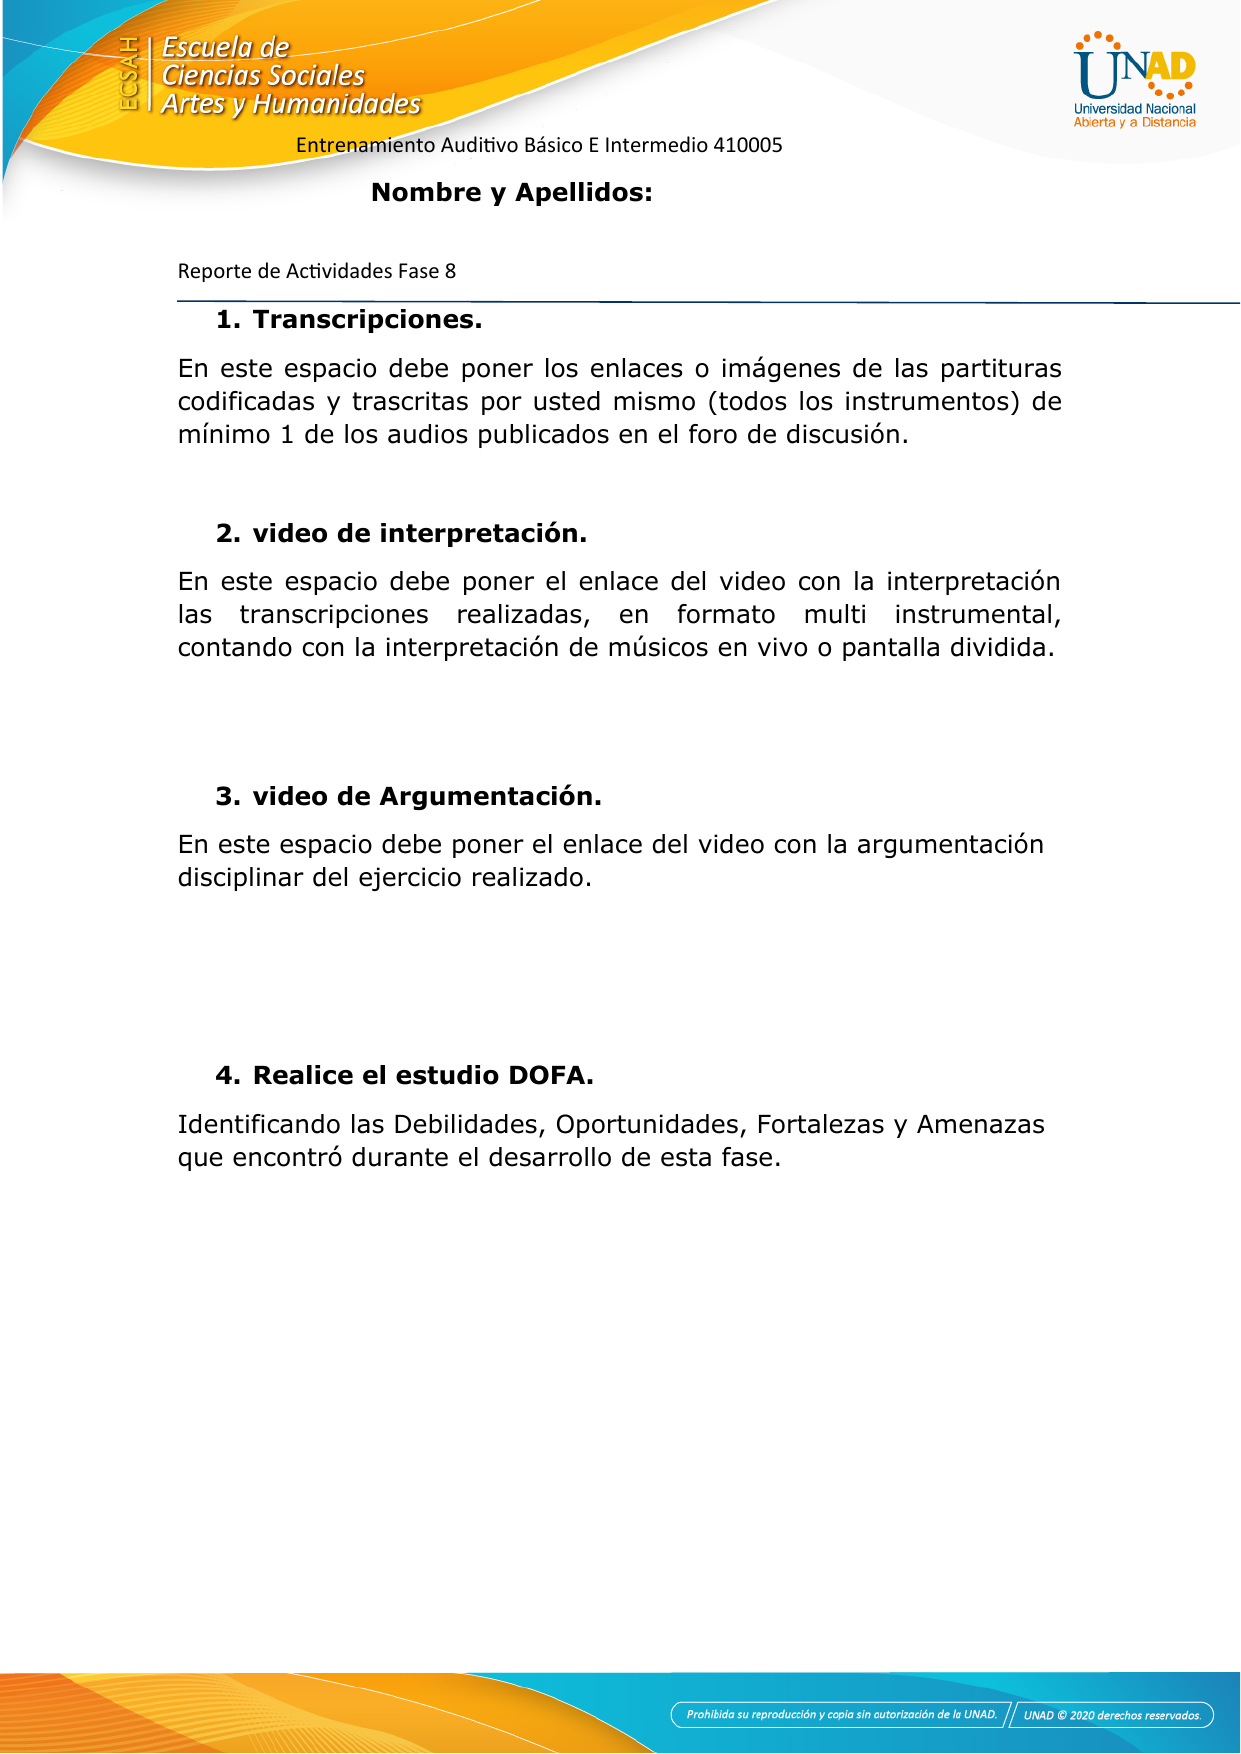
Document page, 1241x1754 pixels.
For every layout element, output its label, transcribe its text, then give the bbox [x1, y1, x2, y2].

picture [0, 1623, 1241, 1753]
text Identificando las Debilidades, Oportunidades, Fortalezas y Amenazas que encontró durante el desarrollo de esta fase. [177, 1108, 1063, 1171]
text En este espacio debe poner el enlace del video con la argumentación disciplinar del ejercicio realizado. [177, 829, 1063, 892]
list Transcripciones. [215, 303, 1063, 334]
list video de interpretación. [215, 517, 1063, 547]
text En este espacio debe poner los enlaces o imágenes de las partituras codificadas y trascritas por usted mismo (todos los instrumentos) de mínimo 1 de los audios publicados en el foro de discusión. [177, 352, 1063, 448]
picture [2, 0, 1241, 222]
list video de Argumentación. [215, 780, 1063, 810]
text En este espacio debe poner el enlace del video con la interpretación las transcripciones realizadas, en formato multi instrumental, contando con la interpretación de músicos en vivo o pantalla dividida. [177, 566, 1063, 662]
list Realice el estudio DOFA. [215, 1059, 1063, 1090]
